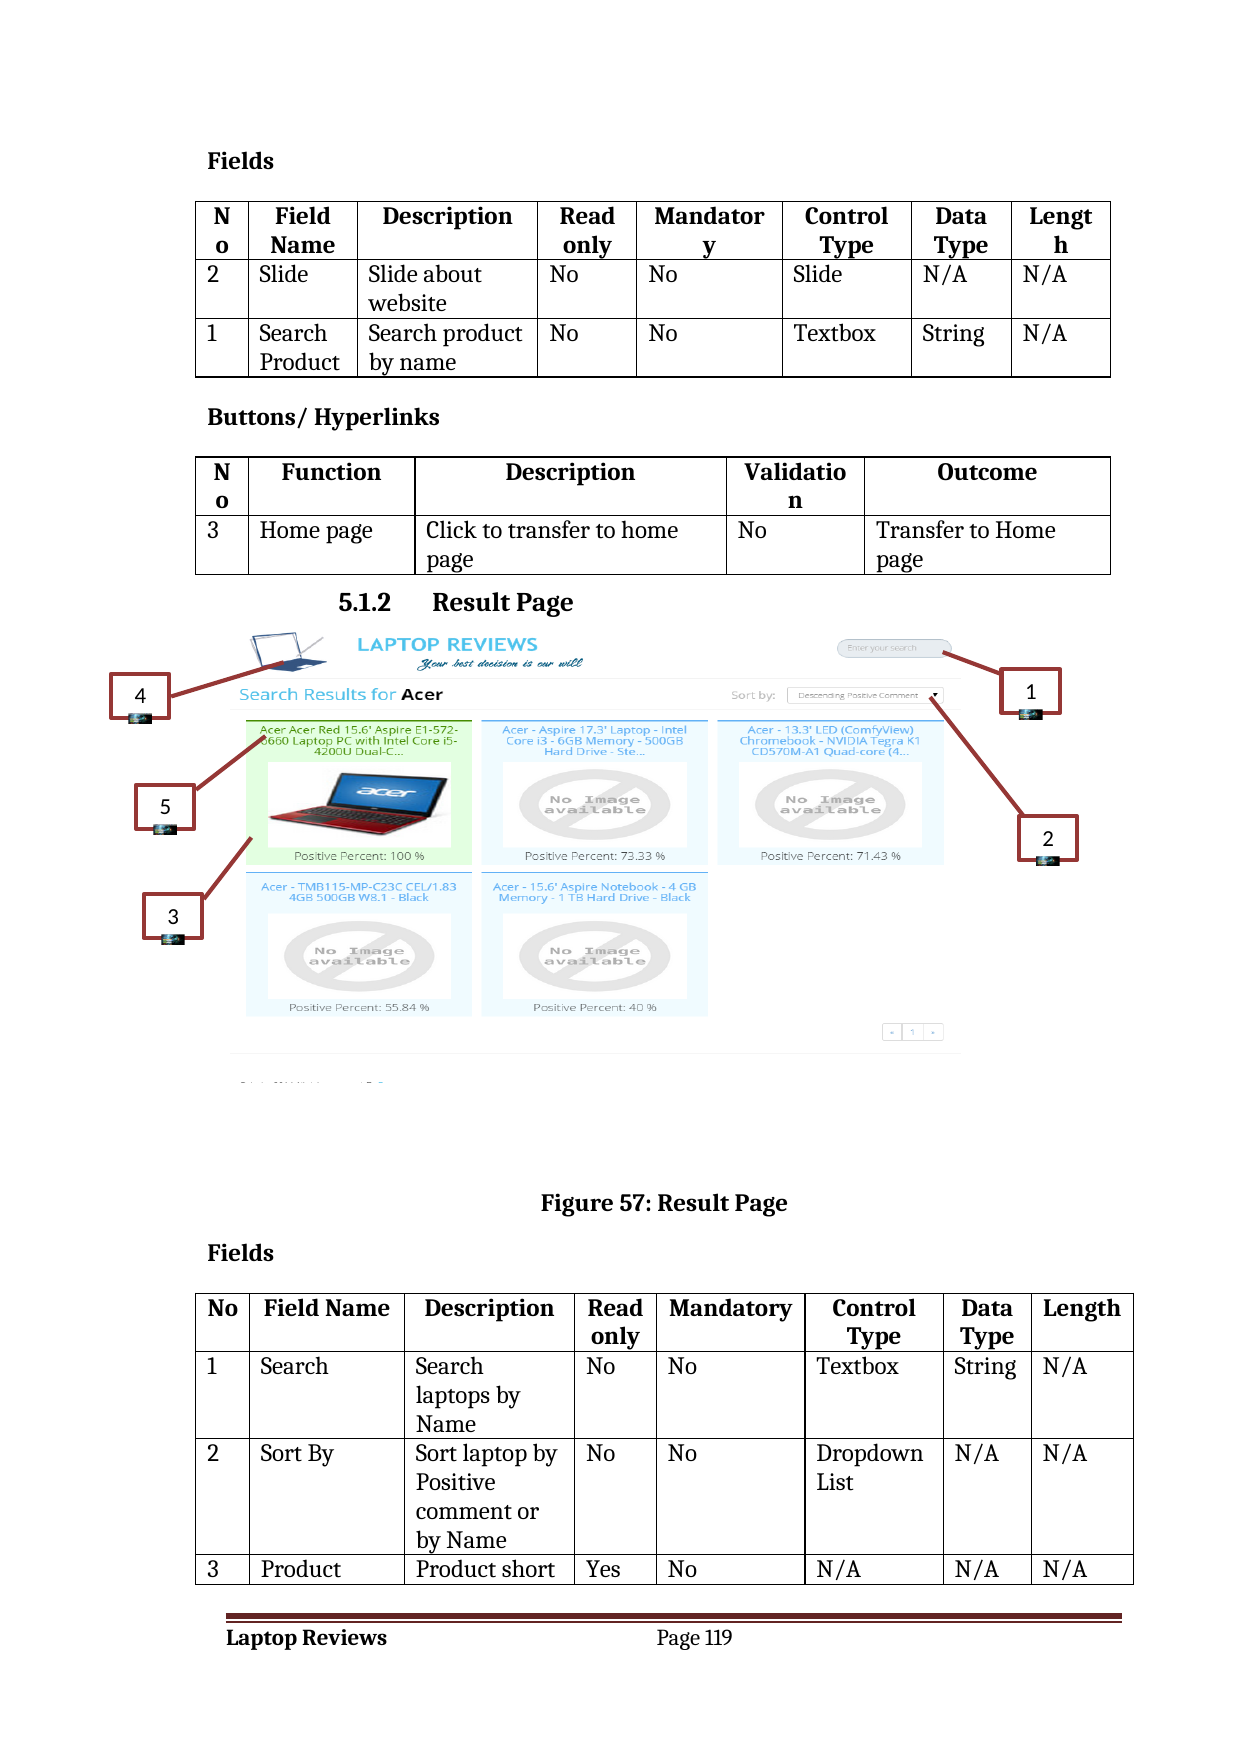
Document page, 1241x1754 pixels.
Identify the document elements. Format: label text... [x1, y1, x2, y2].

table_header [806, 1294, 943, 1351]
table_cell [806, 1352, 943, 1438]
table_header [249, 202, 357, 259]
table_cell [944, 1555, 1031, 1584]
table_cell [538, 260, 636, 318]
text Fields [207, 147, 1122, 176]
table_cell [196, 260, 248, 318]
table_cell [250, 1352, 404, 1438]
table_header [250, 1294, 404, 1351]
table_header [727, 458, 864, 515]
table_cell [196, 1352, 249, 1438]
picture [161, 934, 185, 945]
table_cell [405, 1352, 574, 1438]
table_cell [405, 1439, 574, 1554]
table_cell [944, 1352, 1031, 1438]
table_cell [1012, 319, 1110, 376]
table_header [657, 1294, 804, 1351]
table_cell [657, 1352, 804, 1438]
picture [153, 824, 177, 835]
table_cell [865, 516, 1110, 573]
text Buttons/ Hyperlinks [207, 402, 1122, 431]
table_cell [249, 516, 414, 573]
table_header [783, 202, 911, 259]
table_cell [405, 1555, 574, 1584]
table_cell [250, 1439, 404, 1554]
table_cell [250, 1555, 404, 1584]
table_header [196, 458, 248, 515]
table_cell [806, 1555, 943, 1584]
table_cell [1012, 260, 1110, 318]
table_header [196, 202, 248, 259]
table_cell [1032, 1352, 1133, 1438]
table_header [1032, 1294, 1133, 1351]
text Fields [207, 1238, 1122, 1267]
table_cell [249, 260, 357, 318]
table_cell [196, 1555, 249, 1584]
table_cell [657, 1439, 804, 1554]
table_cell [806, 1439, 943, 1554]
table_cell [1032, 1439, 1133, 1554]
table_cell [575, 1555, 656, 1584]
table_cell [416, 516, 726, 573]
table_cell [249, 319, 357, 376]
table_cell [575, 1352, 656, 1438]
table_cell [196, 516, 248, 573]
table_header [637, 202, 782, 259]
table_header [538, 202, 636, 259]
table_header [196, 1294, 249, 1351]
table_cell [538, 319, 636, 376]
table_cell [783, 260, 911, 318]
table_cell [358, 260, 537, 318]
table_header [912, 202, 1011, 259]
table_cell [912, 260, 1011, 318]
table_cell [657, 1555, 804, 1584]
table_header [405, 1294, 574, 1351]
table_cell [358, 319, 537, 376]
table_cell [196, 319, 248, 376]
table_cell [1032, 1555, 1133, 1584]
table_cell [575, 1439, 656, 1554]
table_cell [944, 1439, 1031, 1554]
subtitle Result Page [338, 587, 1122, 618]
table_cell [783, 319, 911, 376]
picture [207, 626, 1241, 1141]
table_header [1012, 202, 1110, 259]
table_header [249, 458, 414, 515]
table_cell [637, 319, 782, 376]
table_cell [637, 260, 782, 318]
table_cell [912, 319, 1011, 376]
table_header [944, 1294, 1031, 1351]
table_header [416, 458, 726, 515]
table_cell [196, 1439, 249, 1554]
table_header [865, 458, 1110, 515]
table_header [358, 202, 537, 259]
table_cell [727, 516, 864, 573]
picture [128, 713, 152, 724]
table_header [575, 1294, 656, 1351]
